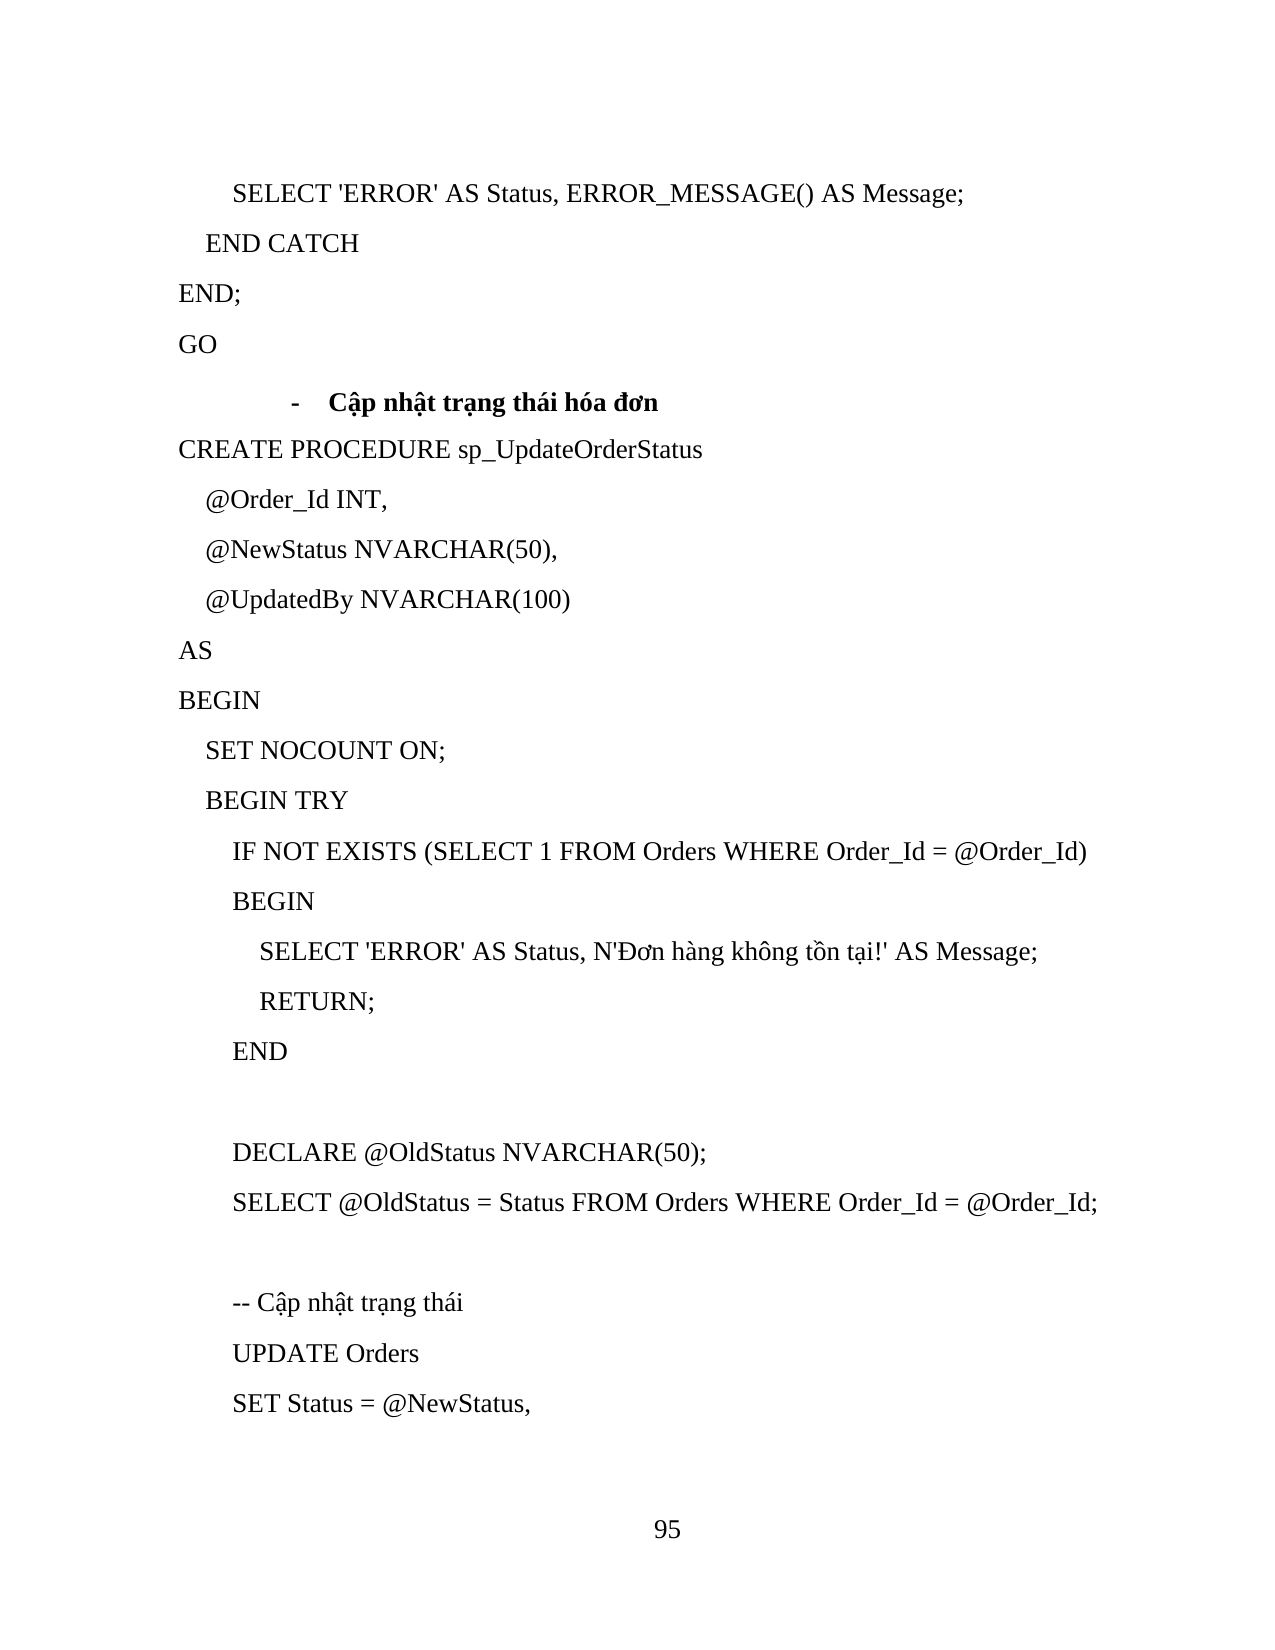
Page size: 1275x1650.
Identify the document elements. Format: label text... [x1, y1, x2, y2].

text RETURN; [178, 985, 1157, 1016]
text SELECT 'ERROR' AS Status, ERROR_MESSAGE() AS Message; [178, 177, 1157, 208]
text BEGIN TRY [178, 784, 1157, 816]
text DECLARE @OldStatus NVARCHAR(50); [178, 1136, 1157, 1167]
text IF NOT EXISTS (SELECT 1 FROM Orders WHERE Order_Id = @Order_Id) [178, 835, 1157, 866]
text SELECT 'ERROR' AS Status, N'Đơn hàng không tồn tại!' AS Message; [178, 935, 1157, 966]
text BEGIN [178, 684, 1157, 715]
text SET NOCOUNT ON; [178, 734, 1157, 765]
text SET Status = @NewStatus, [178, 1387, 1157, 1418]
text @Order_Id INT, [178, 483, 1157, 514]
text AS [178, 634, 1157, 665]
text -- Cập nhật trạng thái [178, 1287, 1157, 1318]
text SELECT @OldStatus = Status FROM Orders WHERE Order_Id = @Order_Id; [178, 1186, 1157, 1217]
text UPDATE Orders [178, 1337, 1157, 1368]
text @UpdatedBy NVARCHAR(100) [178, 584, 1157, 615]
text CREATE PROCEDURE sp_UpdateOrderStatus [178, 433, 1157, 464]
text BEGIN [178, 885, 1157, 916]
text END; [178, 278, 1157, 309]
text @NewStatus NVARCHAR(50), [178, 533, 1157, 564]
text END [178, 1036, 1157, 1067]
text GO [178, 328, 1157, 359]
list Cập nhật trạng thái hóa đơn [291, 386, 1157, 417]
text END CATCH [178, 227, 1157, 258]
